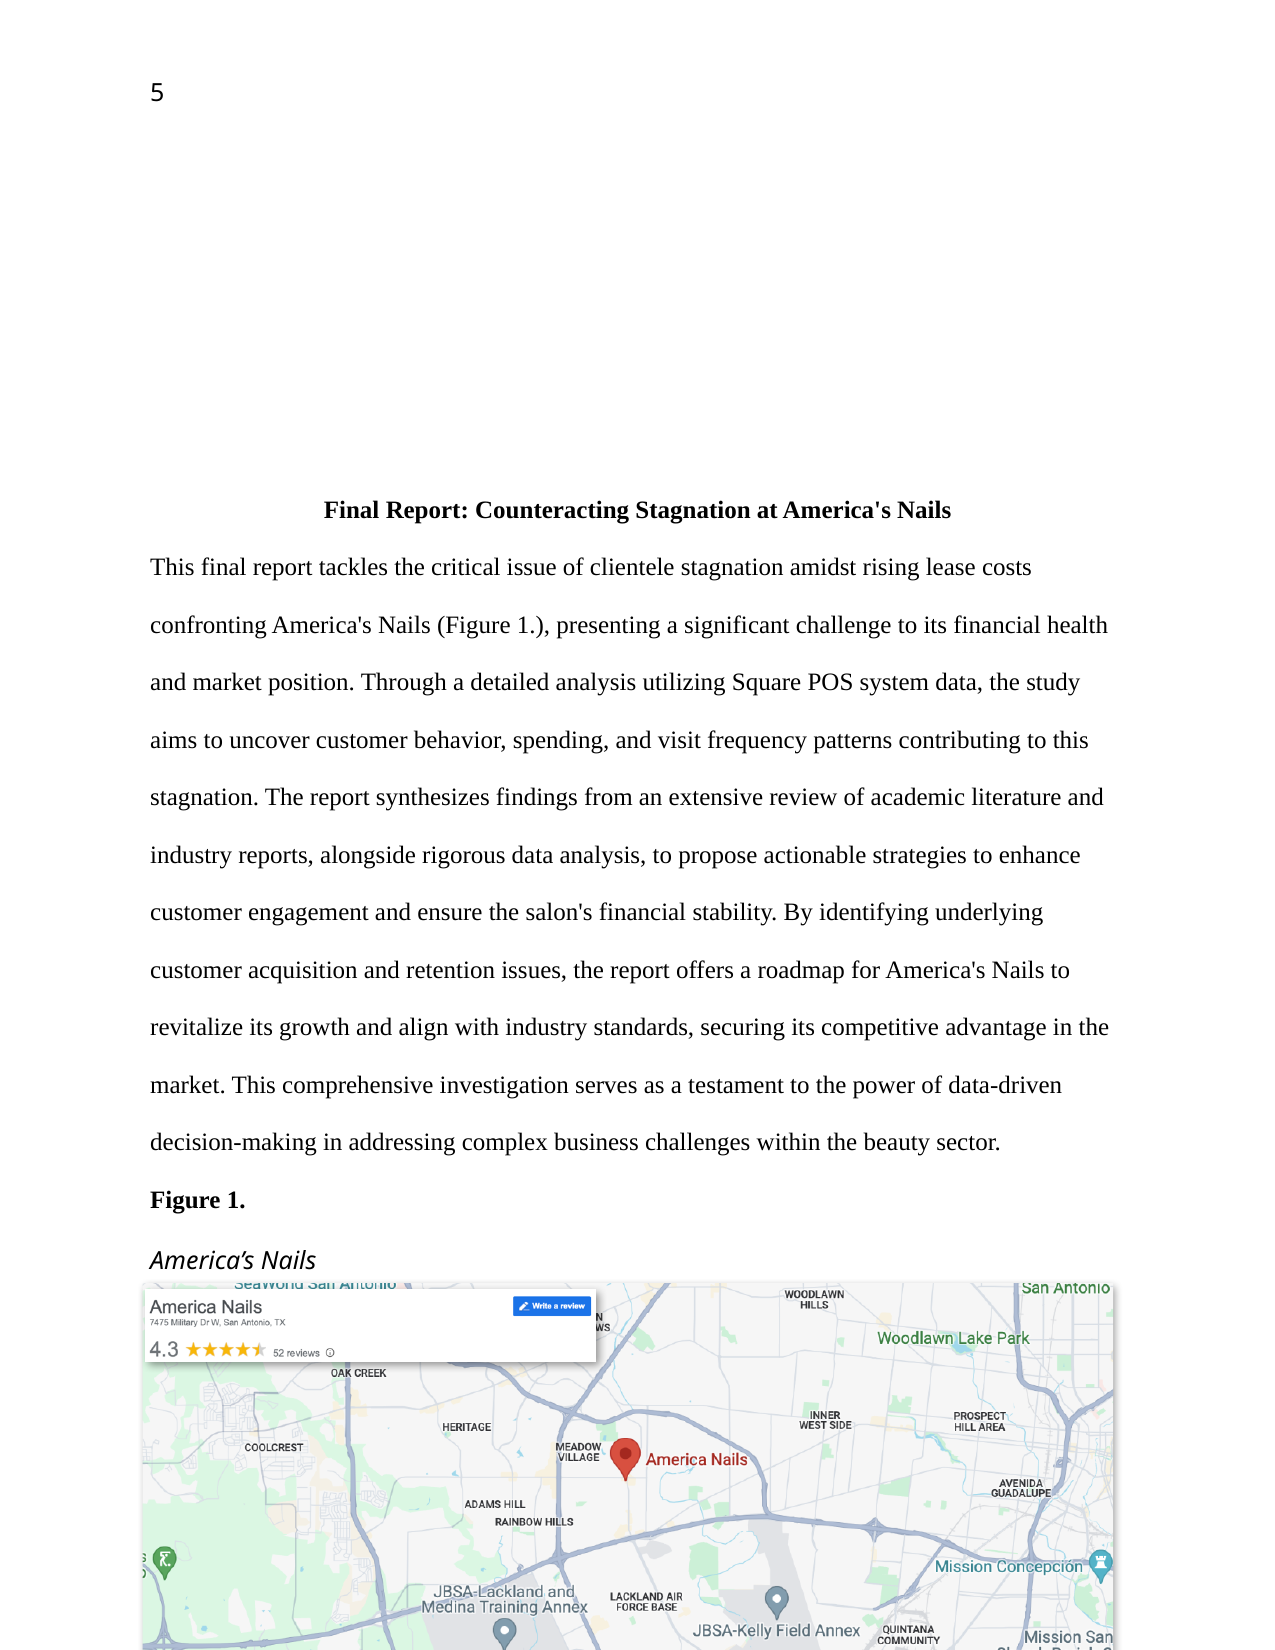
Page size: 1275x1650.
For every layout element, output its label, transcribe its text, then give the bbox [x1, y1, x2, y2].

picture [142, 1283, 1114, 1650]
subtitle Final Report: Counteracting Stagnation at America's Nails [150, 495, 1125, 524]
text America’s Nails [150, 1242, 1125, 1277]
subtitle Figure 1. [150, 1185, 1125, 1214]
text This final report tackles the critical issue of clientele stagnation amidst rising lease costs confronting America's Nails (Figure 1.), presenting a significant challenge to its financial health and market position. Through a detailed analysis utilizing Square POS system data, the study aims to uncover customer behavior, spending, and visit frequency patterns contributing to this stagnation. The report synthesizes findings from an extensive review of academic literature and industry reports, alongside rigorous data analysis, to propose actionable strategies to enhance customer engagement and ensure the salon's financial stability. By identifying underlying customer acquisition and retention issues, the report offers a roadmap for America's Nails to revitalize its growth and align with industry standards, securing its competitive advantage in the market. This comprehensive investigation serves as a testament to the power of data-driven decision-making in addressing complex business challenges within the beauty sector. [150, 552, 1125, 1156]
